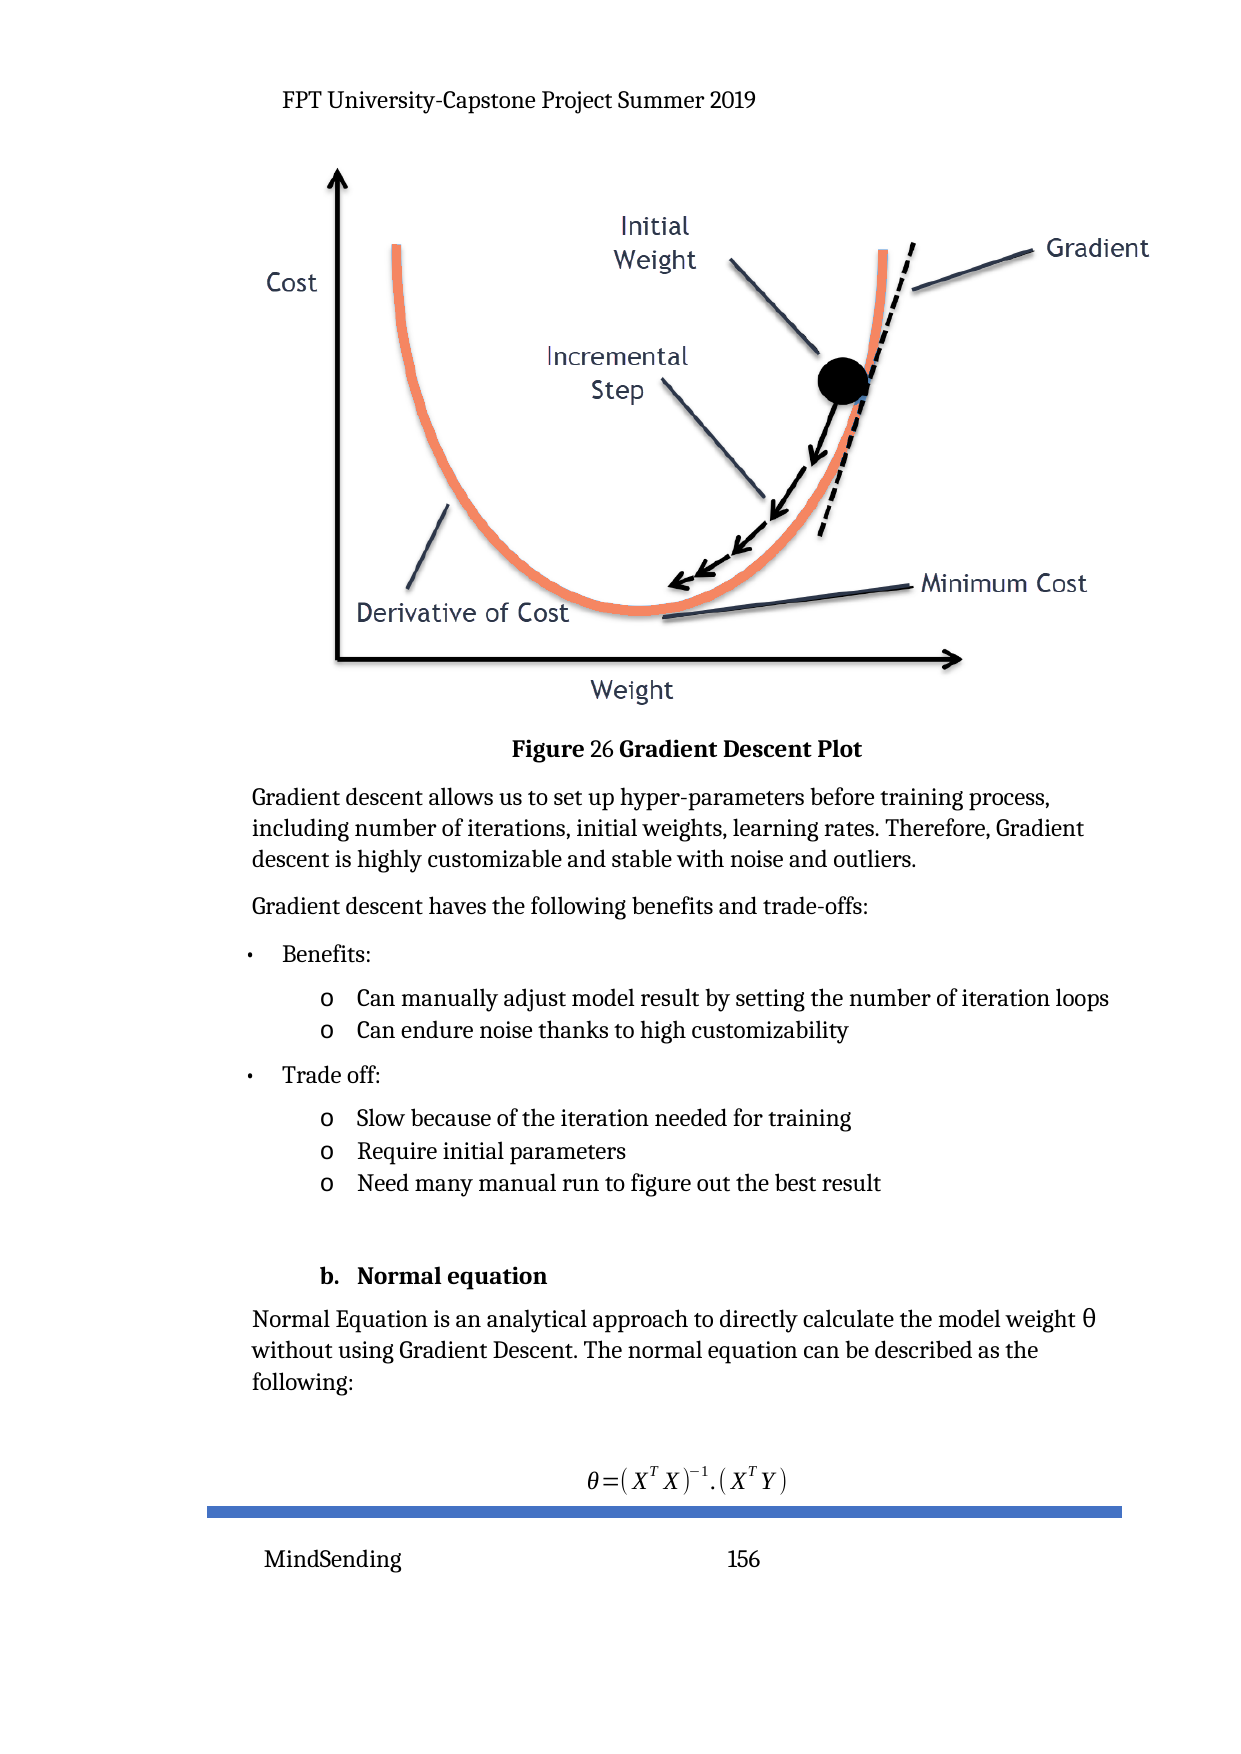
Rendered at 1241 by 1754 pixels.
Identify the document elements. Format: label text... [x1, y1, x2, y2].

list Need many manual run to figure out the best result [319, 1169, 1122, 1199]
list Trade off: [244, 1061, 1122, 1089]
list Slow because of the iteration needed for training [319, 1104, 1122, 1134]
list Require initial parameters [319, 1137, 1122, 1167]
picture [251, 147, 1167, 716]
text Gradient descent haves the following benefits and trade-offs: [252, 892, 1122, 921]
text Figure 26 Gradient Descent Plot [252, 735, 1122, 763]
list Normal equation [319, 1262, 1122, 1291]
list Benefits: [244, 940, 1122, 969]
text Normal Equation is an analytical approach to directly calculate the model weight θ without using Gradient Descent. The normal equation can be described as the following: [252, 1305, 1122, 1396]
list Can endure noise thanks to high customizability [319, 1016, 1122, 1046]
text Gradient descent allows us to set up hyper-parameters before training process, including number of iterations, initial weights, learning rates. Therefore, Gradient descent is highly customizable and stable with noise and outliers. [252, 782, 1122, 873]
list Can manually adjust model result by setting the number of iteration loops [319, 983, 1122, 1013]
